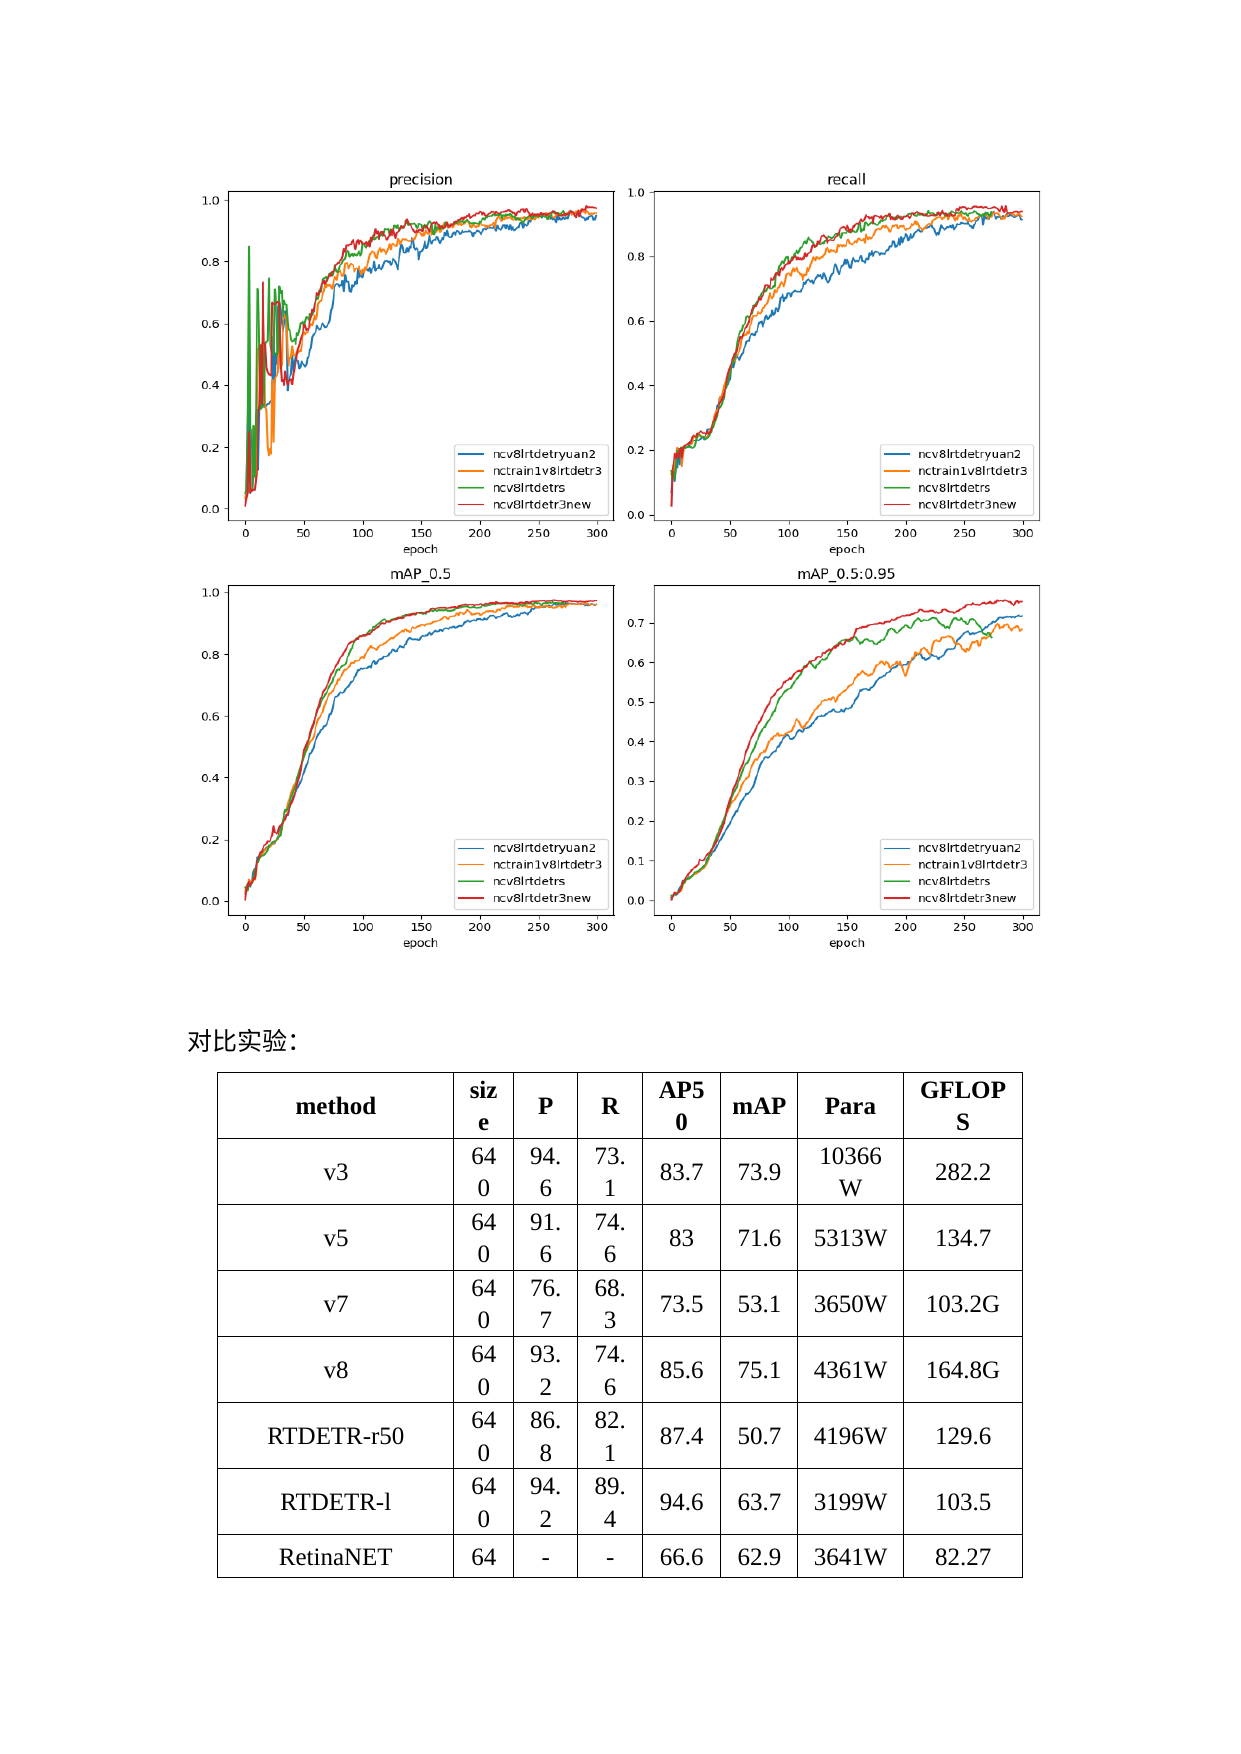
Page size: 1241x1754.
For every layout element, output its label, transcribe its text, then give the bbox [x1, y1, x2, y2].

table_cell 63.7 [721, 1469, 797, 1534]
table_cell 91.6 [514, 1205, 577, 1270]
table_cell 94.2 [514, 1469, 577, 1534]
table_cell 71.6 [721, 1205, 797, 1270]
table_cell 74.6 [578, 1337, 642, 1402]
table_cell RetinaNET [218, 1535, 453, 1577]
table_cell 66.6 [643, 1535, 720, 1577]
table_header P [514, 1073, 577, 1138]
table_cell 87.4 [643, 1403, 720, 1468]
table_cell 89.4 [578, 1469, 642, 1534]
table_cell 94.6 [514, 1139, 577, 1204]
table_cell 94.6 [643, 1469, 720, 1534]
table_cell 73.5 [643, 1271, 720, 1336]
table_cell 82.27 [904, 1535, 1022, 1577]
table_cell v8 [218, 1337, 453, 1402]
table_cell - [514, 1535, 577, 1577]
table_cell 640 [454, 1535, 513, 1577]
table_cell 93.2 [514, 1337, 577, 1402]
table_cell 75.1 [721, 1337, 797, 1402]
table_cell - [578, 1535, 642, 1577]
table_cell 103.2G [904, 1271, 1022, 1336]
table_cell 86.8 [514, 1403, 577, 1468]
table_cell 4196W [798, 1403, 903, 1468]
table_header R [578, 1073, 642, 1138]
table_cell v5 [218, 1205, 453, 1270]
table_header size [454, 1073, 513, 1138]
table_cell 50.7 [721, 1403, 797, 1468]
table_cell 640 [454, 1469, 513, 1534]
table_cell 3650W [798, 1271, 903, 1336]
table_cell 4361W [798, 1337, 903, 1402]
table_cell 74.6 [578, 1205, 642, 1270]
table_header Para [798, 1073, 903, 1138]
table_header AP50 [643, 1073, 720, 1138]
table_cell 83 [643, 1205, 720, 1270]
table_cell 68.3 [578, 1271, 642, 1336]
table_cell 82.1 [578, 1403, 642, 1468]
table_header GFLOPS [904, 1073, 1022, 1138]
table_cell 640 [454, 1205, 513, 1270]
table_cell v3 [218, 1139, 453, 1204]
table_cell 164.8G [904, 1337, 1022, 1402]
table_cell 282.2 [904, 1139, 1022, 1204]
table_cell 3199W [798, 1469, 903, 1534]
table_cell 3641W [798, 1535, 903, 1577]
table_cell 73.9 [721, 1139, 797, 1204]
table_cell v7 [218, 1271, 453, 1336]
table_cell 76.7 [514, 1271, 577, 1336]
table_header method [218, 1073, 453, 1138]
table_cell 640 [454, 1337, 513, 1402]
table_cell 85.6 [643, 1337, 720, 1402]
table_cell 640 [454, 1139, 513, 1204]
table_cell 5313W [798, 1205, 903, 1270]
table_cell RTDETR-r50 [218, 1403, 453, 1468]
table_cell 53.1 [721, 1271, 797, 1336]
picture [187, 162, 1052, 961]
table_cell 134.7 [904, 1205, 1022, 1270]
table_cell 73.1 [578, 1139, 642, 1204]
table_cell RTDETR-l [218, 1469, 453, 1534]
text 对比实验： [187, 1007, 1053, 1072]
table_cell 62.9 [721, 1535, 797, 1577]
table_header mAP [721, 1073, 797, 1138]
table_cell 640 [454, 1271, 513, 1336]
table_cell 10366W [798, 1139, 903, 1204]
table_cell 129.6 [904, 1403, 1022, 1468]
table_cell 83.7 [643, 1139, 720, 1204]
table_cell 103.5 [904, 1469, 1022, 1534]
table_cell 640 [454, 1403, 513, 1468]
